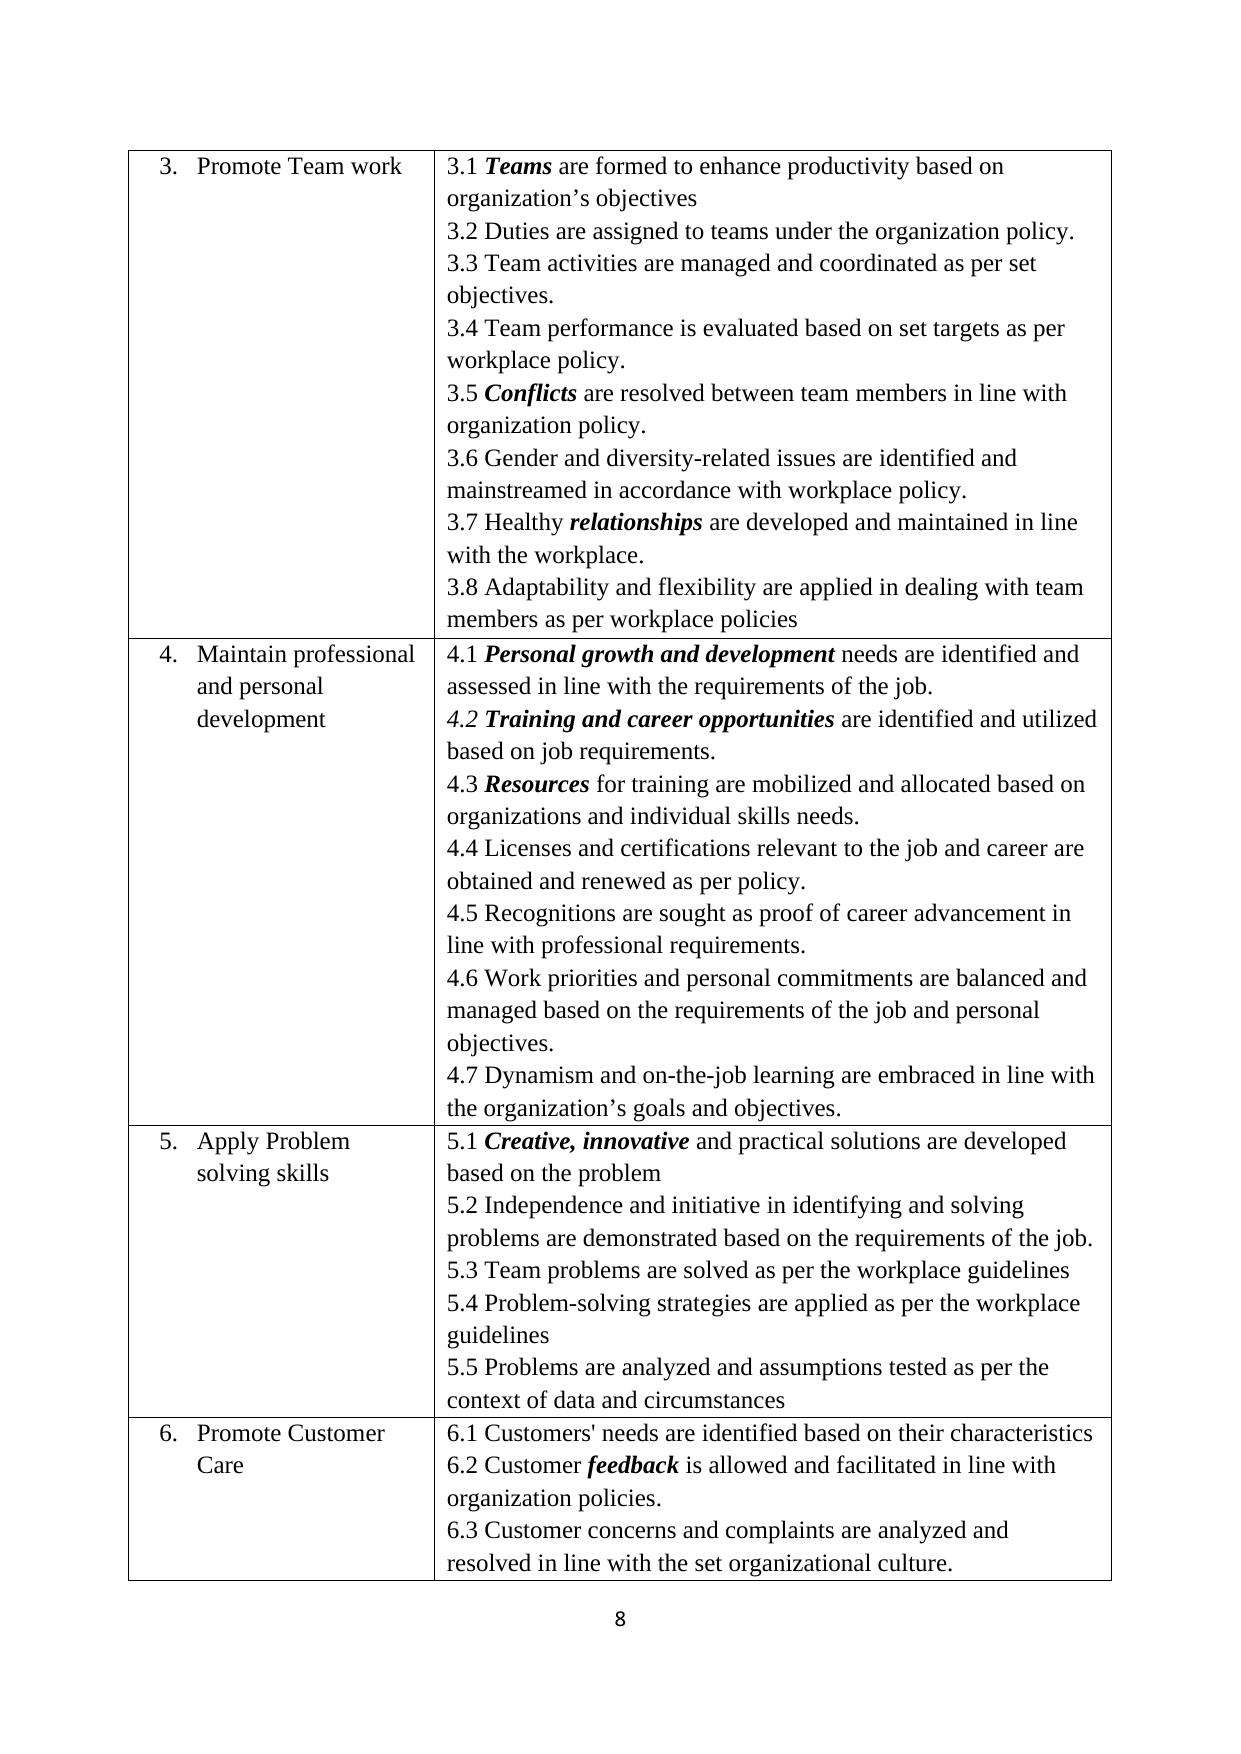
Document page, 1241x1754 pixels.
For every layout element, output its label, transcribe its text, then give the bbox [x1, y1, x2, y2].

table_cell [129, 1418, 434, 1580]
table_cell Promote Team work [129, 151, 434, 638]
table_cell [435, 1418, 1111, 1580]
table_cell 3.1 Teams are formed to enhance productivity based on organization’s objectives 3.2 Duties are assigned to teams under the organization policy. 3.3 Team activities are managed and coordinated as per set objectives. 3.4 Team performance is evaluated based on set targets as per workplace policy. 3.5 Conflicts are resolved between team members in line with organization policy. 3.6 Gender and diversity-related issues are identified and mainstreamed in accordance with workplace policy. 3.7 Healthy relationships are developed and maintained in line with the workplace. 3.8 Adaptability and flexibility are applied in dealing with team members as per workplace policies [435, 151, 1111, 638]
table_cell Maintain professional and personal development [129, 639, 434, 1125]
table_cell 5.1 Creative, innovative and practical solutions are developed based on the problem 5.2 Independence and initiative in identifying and solving problems are demonstrated based on the requirements of the job. 5.3 Team problems are solved as per the workplace guidelines 5.4 Problem-solving strategies are applied as per the workplace guidelines 5.5 Problems are analyzed and assumptions tested as per the context of data and circumstances [435, 1126, 1111, 1417]
table_cell Apply Problem solving skills [129, 1126, 434, 1417]
table_cell 4.1 Personal growth and development needs are identified and assessed in line with the requirements of the job. 4.2 Training and career opportunities are identified and utilized based on job requirements. 4.3 Resources for training are mobilized and allocated based on organizations and individual skills needs. 4.4 Licenses and certifications relevant to the job and career are obtained and renewed as per policy. 4.5 Recognitions are sought as proof of career advancement in line with professional requirements. 4.6 Work priorities and personal commitments are balanced and managed based on the requirements of the job and personal objectives. 4.7 Dynamism and on-the-job learning are embraced in line with the organization’s goals and objectives. [435, 639, 1111, 1125]
